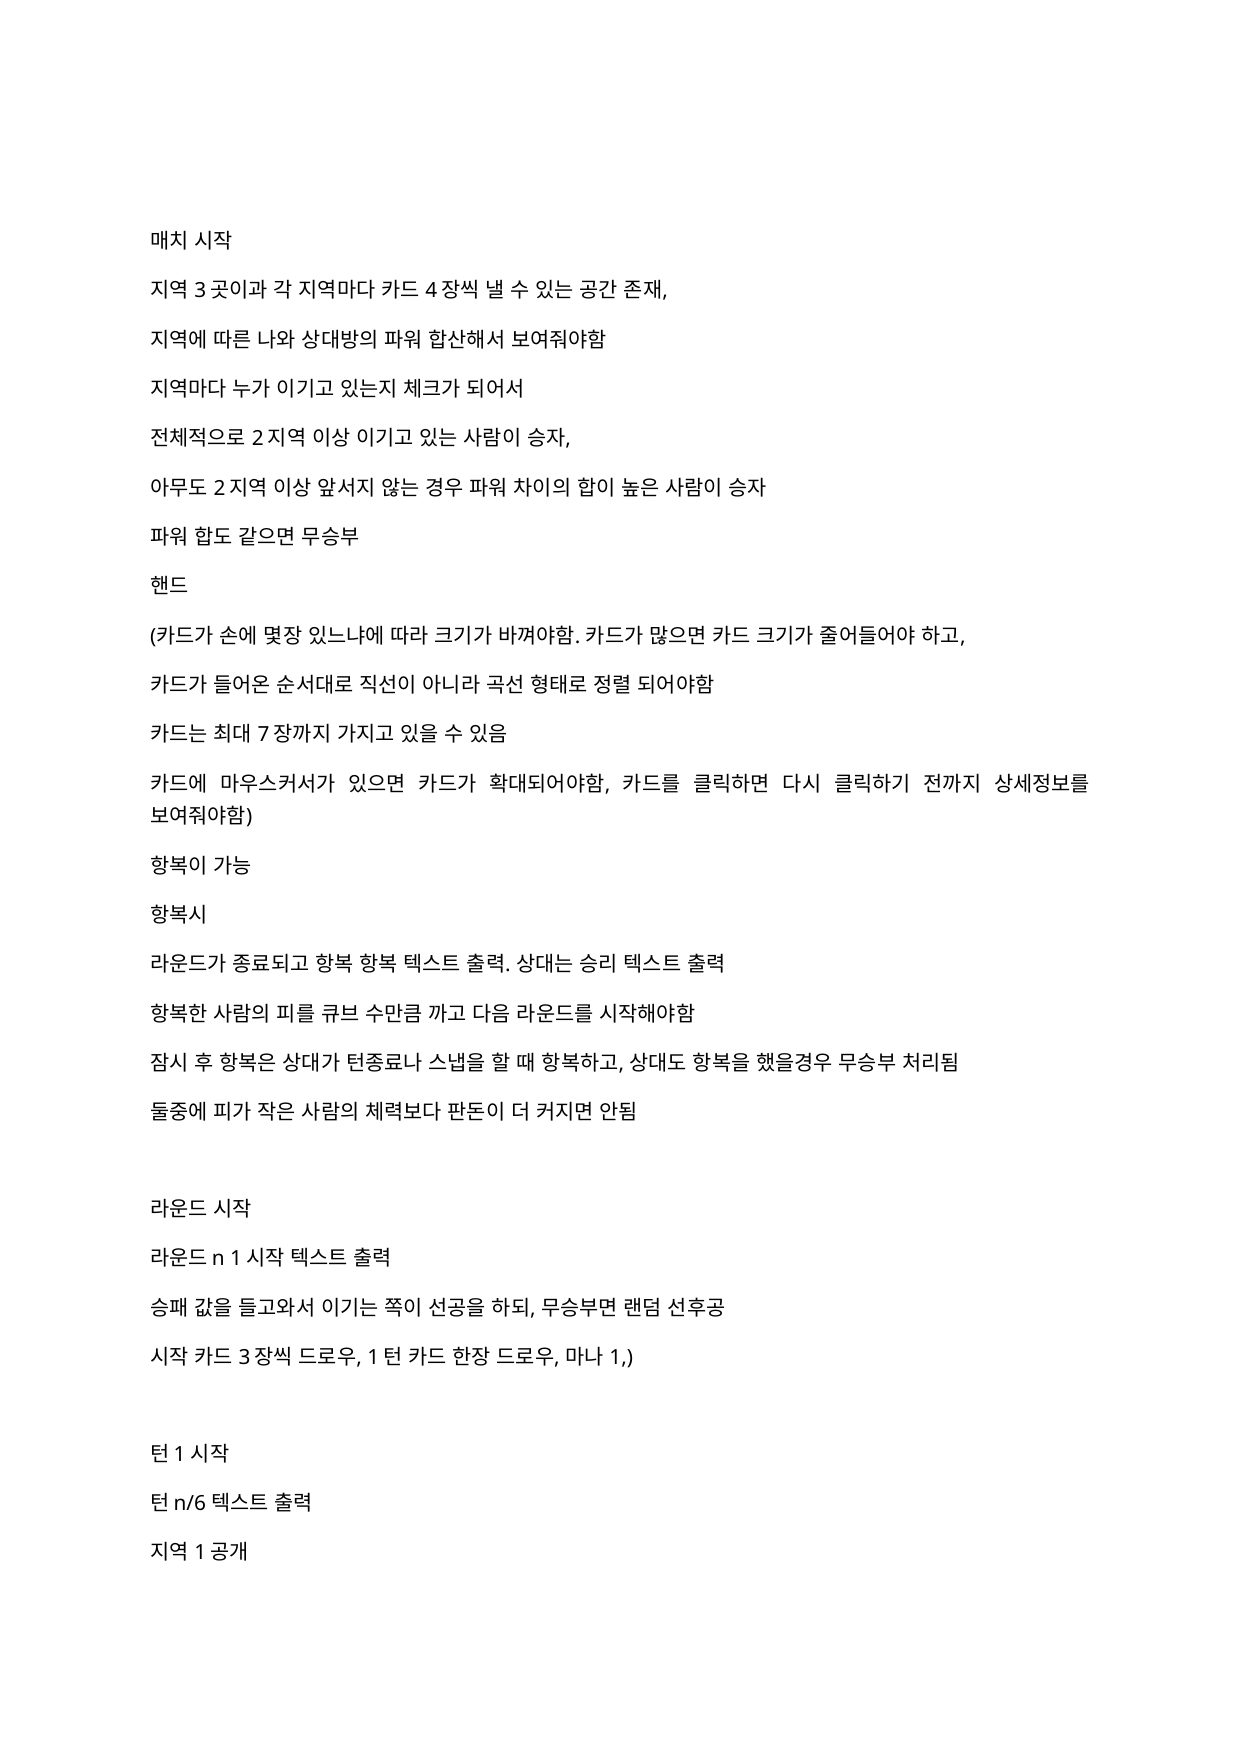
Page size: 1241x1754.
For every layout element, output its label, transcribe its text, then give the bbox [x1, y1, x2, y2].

text 카드가 들어온 순서대로 직선이 아니라 곡선 형태로 정렬 되어야함 [150, 668, 1090, 698]
text 둘중에 피가 작은 사람의 체력보다 판돈이 더 커지면 안됨 [150, 1096, 1090, 1126]
text 라운드 시작 [150, 1192, 1090, 1222]
text 턴1 시작 [150, 1437, 1090, 1467]
text 라운드가 종료되고 항복 항복 텍스트 출력. 상대는 승리 텍스트 출력 [150, 948, 1090, 978]
text 잠시 후 항복은 상대가 턴종료나 스냅을 할 때 항복하고, 상대도 항복을 했을경우 무승부 처리됨 [150, 1046, 1090, 1077]
text (카드가 손에 몇장 있느냐에 따라 크기가 바껴야함. 카드가 많으면 카드 크기가 줄어들어야 하고, [150, 619, 1090, 649]
text 핸드 [150, 570, 1090, 600]
text 항복시 [150, 898, 1090, 928]
text 전체적으로 2지역 이상 이기고 있는 사람이 승자, [150, 422, 1090, 452]
text 항복한 사람의 피를 큐브 수만큼 까고 다음 라운드를 시작해야함 [150, 997, 1090, 1027]
text 카드에 마우스커서가 있으면 카드가 확대되어야함, 카드를 클릭하면 다시 클릭하기 전까지 상세정보를 보여줘야함) [150, 767, 1090, 830]
text 파워 합도 같으면 무승부 [150, 520, 1090, 551]
text 지역 1공개 [150, 1536, 1090, 1566]
text 지역마다 누가 이기고 있는지 체크가 되어서 [150, 372, 1090, 403]
text 시작 카드 3장씩 드로우, 1턴 카드 한장 드로우, 마나 1,) [150, 1340, 1090, 1371]
text 지역 3곳이과 각 지역마다 카드 4장씩 낼 수 있는 공간 존재, [150, 274, 1090, 304]
text 라운드n 1시작 텍스트 출력 [150, 1241, 1090, 1272]
text 카드는 최대 7장까지 가지고 있을 수 있음 [150, 718, 1090, 748]
text 턴n/6 텍스트 출력 [150, 1486, 1090, 1517]
text 매치 시작 [150, 224, 1090, 255]
text 아무도 2지역 이상 앞서지 않는 경우 파워 차이의 합이 높은 사람이 승자 [150, 471, 1090, 501]
text 항복이 가능 [150, 849, 1090, 879]
text 승패 값을 들고와서 이기는 쪽이 선공을 하되, 무승부면 랜덤 선후공 [150, 1291, 1090, 1321]
text 지역에 따른 나와 상대방의 파워 합산해서 보여줘야함 [150, 323, 1090, 353]
